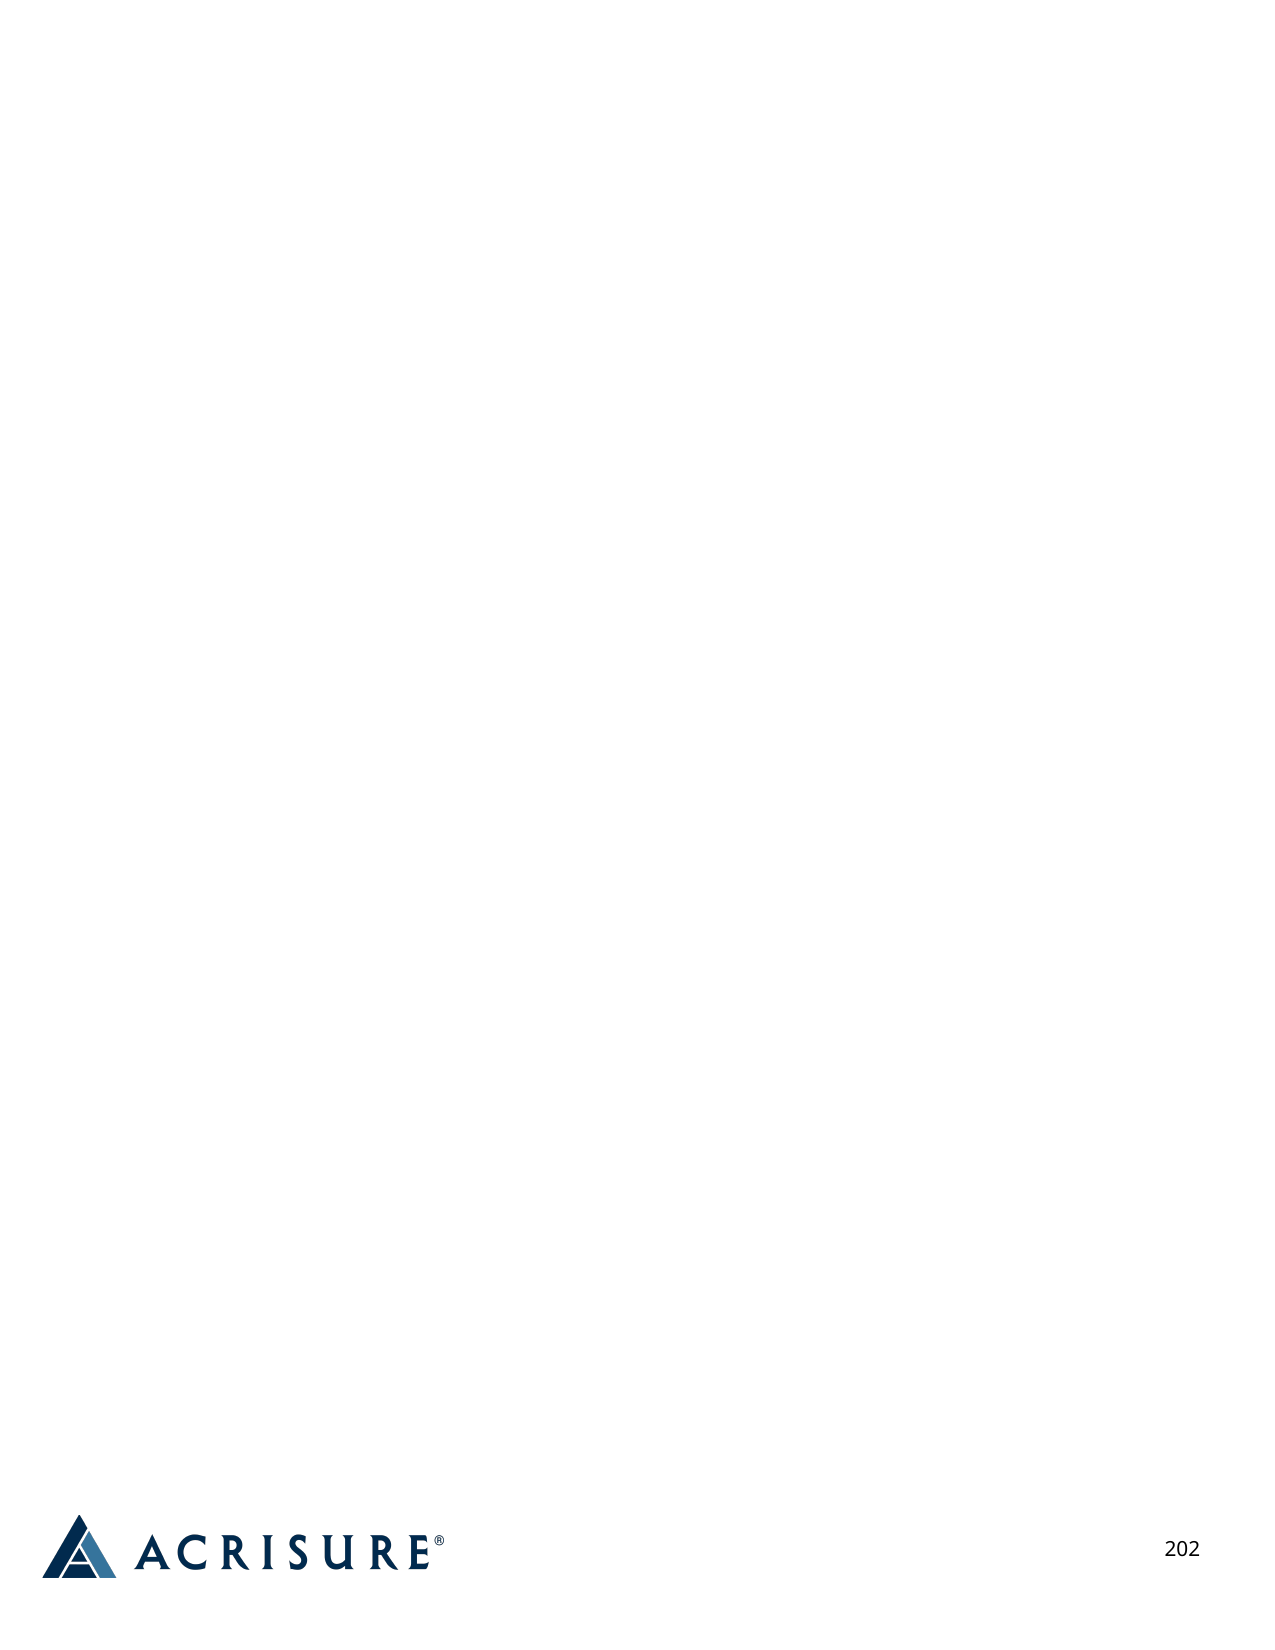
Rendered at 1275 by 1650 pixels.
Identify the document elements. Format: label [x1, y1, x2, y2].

picture [42, 1515, 444, 1578]
